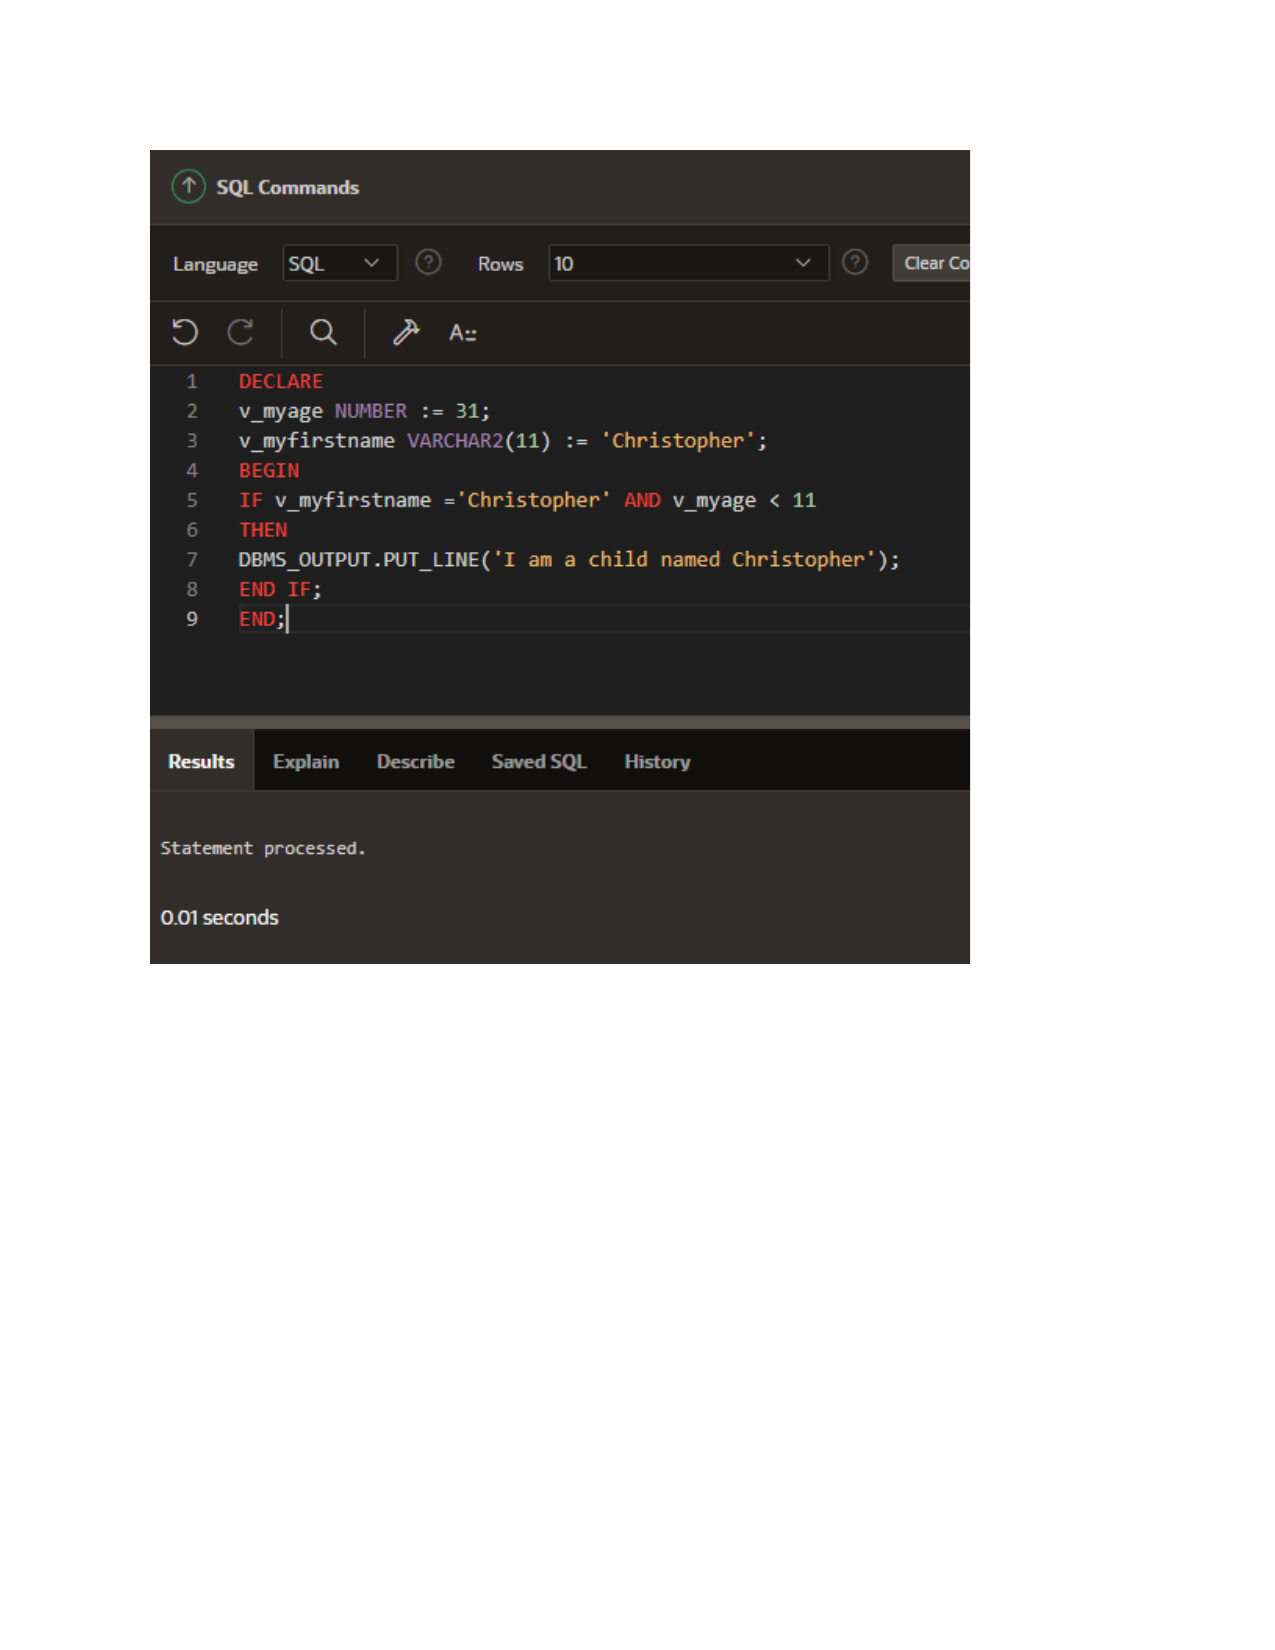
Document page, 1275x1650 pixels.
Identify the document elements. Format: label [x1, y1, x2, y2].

picture [150, 150, 971, 964]
